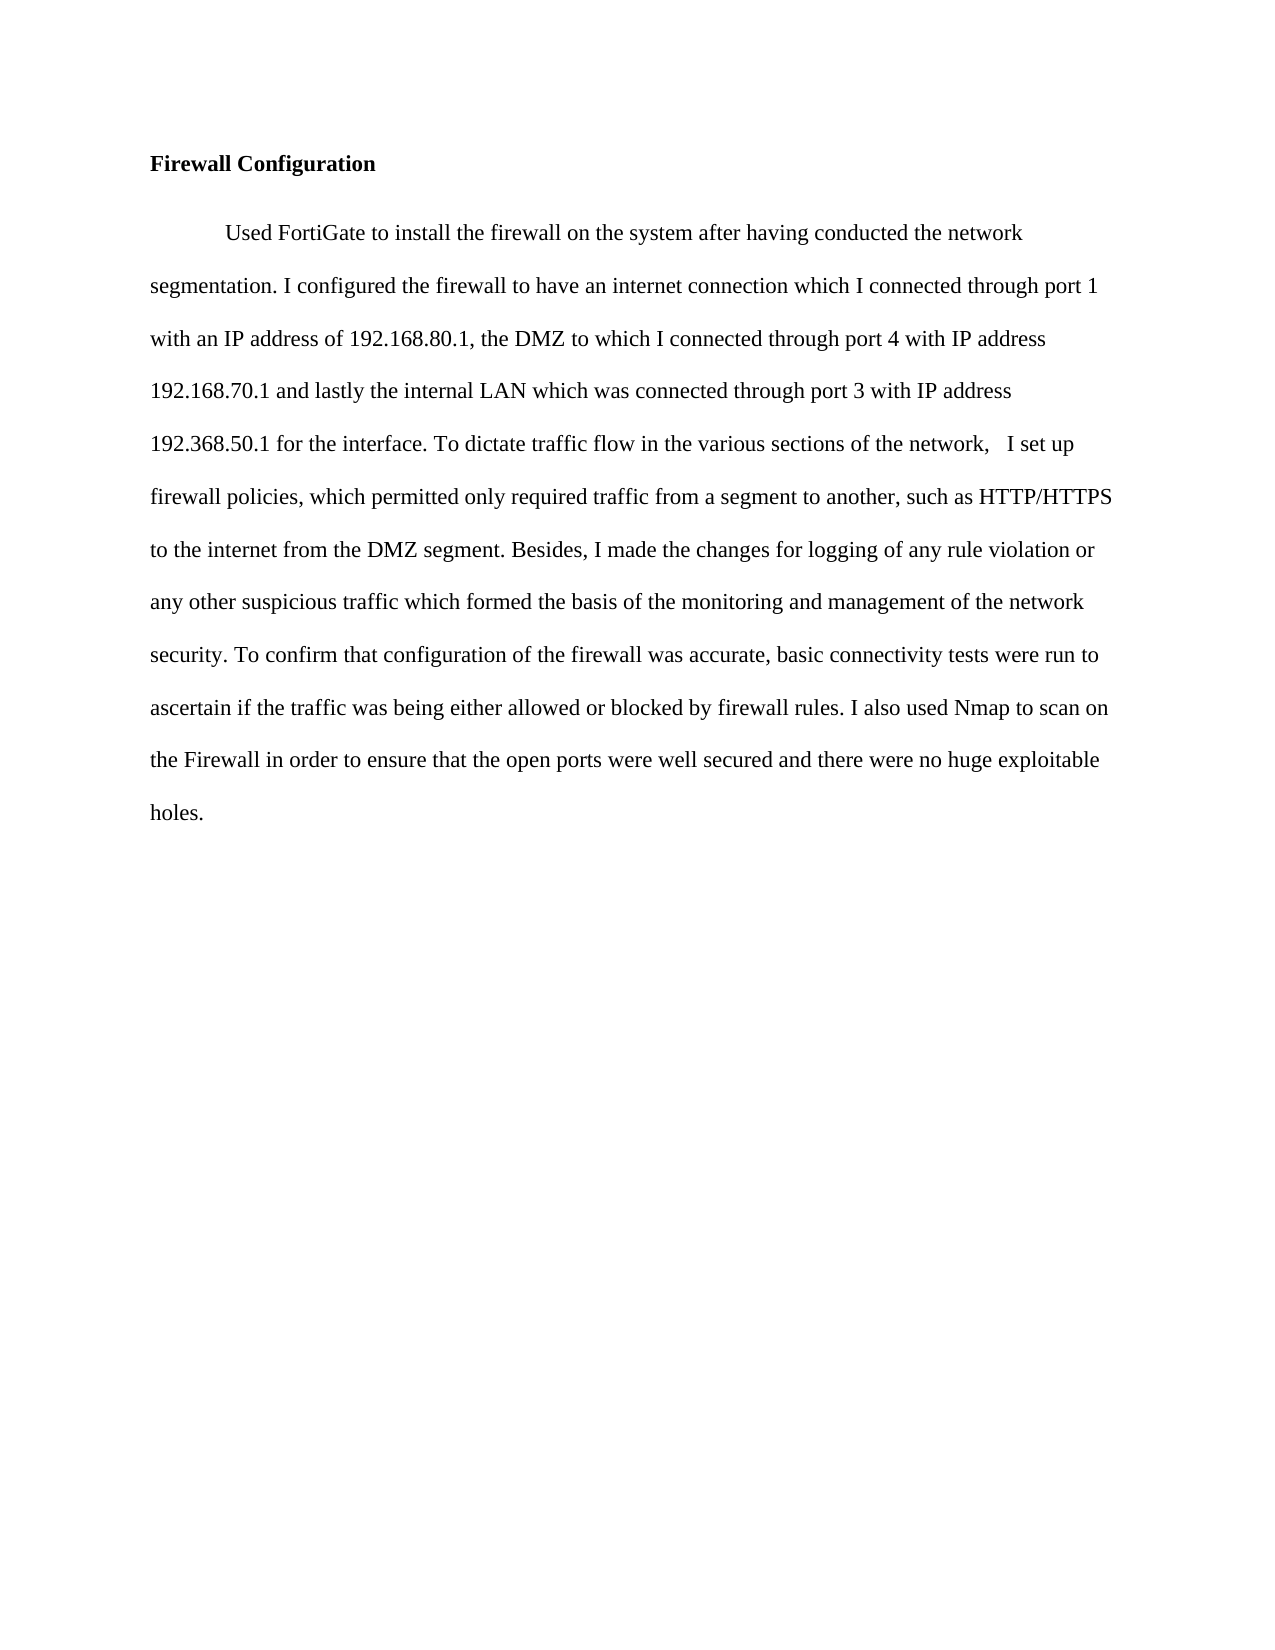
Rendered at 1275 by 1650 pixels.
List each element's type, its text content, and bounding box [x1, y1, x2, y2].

text Firewall Configuration [150, 150, 1125, 176]
text Used FortiGate to install the firewall on the system after having conducted the network segmentation. I configured the firewall to have an internet connection which I connected through port 1 with an IP address of 192.168.80.1, the DMZ to which I connected through port 4 with IP address 192.168.70.1 and lastly the internal LAN which was connected through port 3 with IP address 192.368.50.1 for the interface. To dictate traffic flow in the various sections of the network, I set up firewall policies, which permitted only required traffic from a segment to another, such as HTTP/HTTPS to the internet from the DMZ segment. Besides, I made the changes for logging of any rule violation or any other suspicious traffic which formed the basis of the monitoring and management of the network security. To confirm that configuration of the firewall was accurate, basic connectivity tests were run to ascertain if the traffic was being either allowed or blocked by firewall rules. I also used Nmap to scan on the Firewall in order to ensure that the open ports were well secured and there were no huge exploitable holes. [150, 219, 1125, 826]
